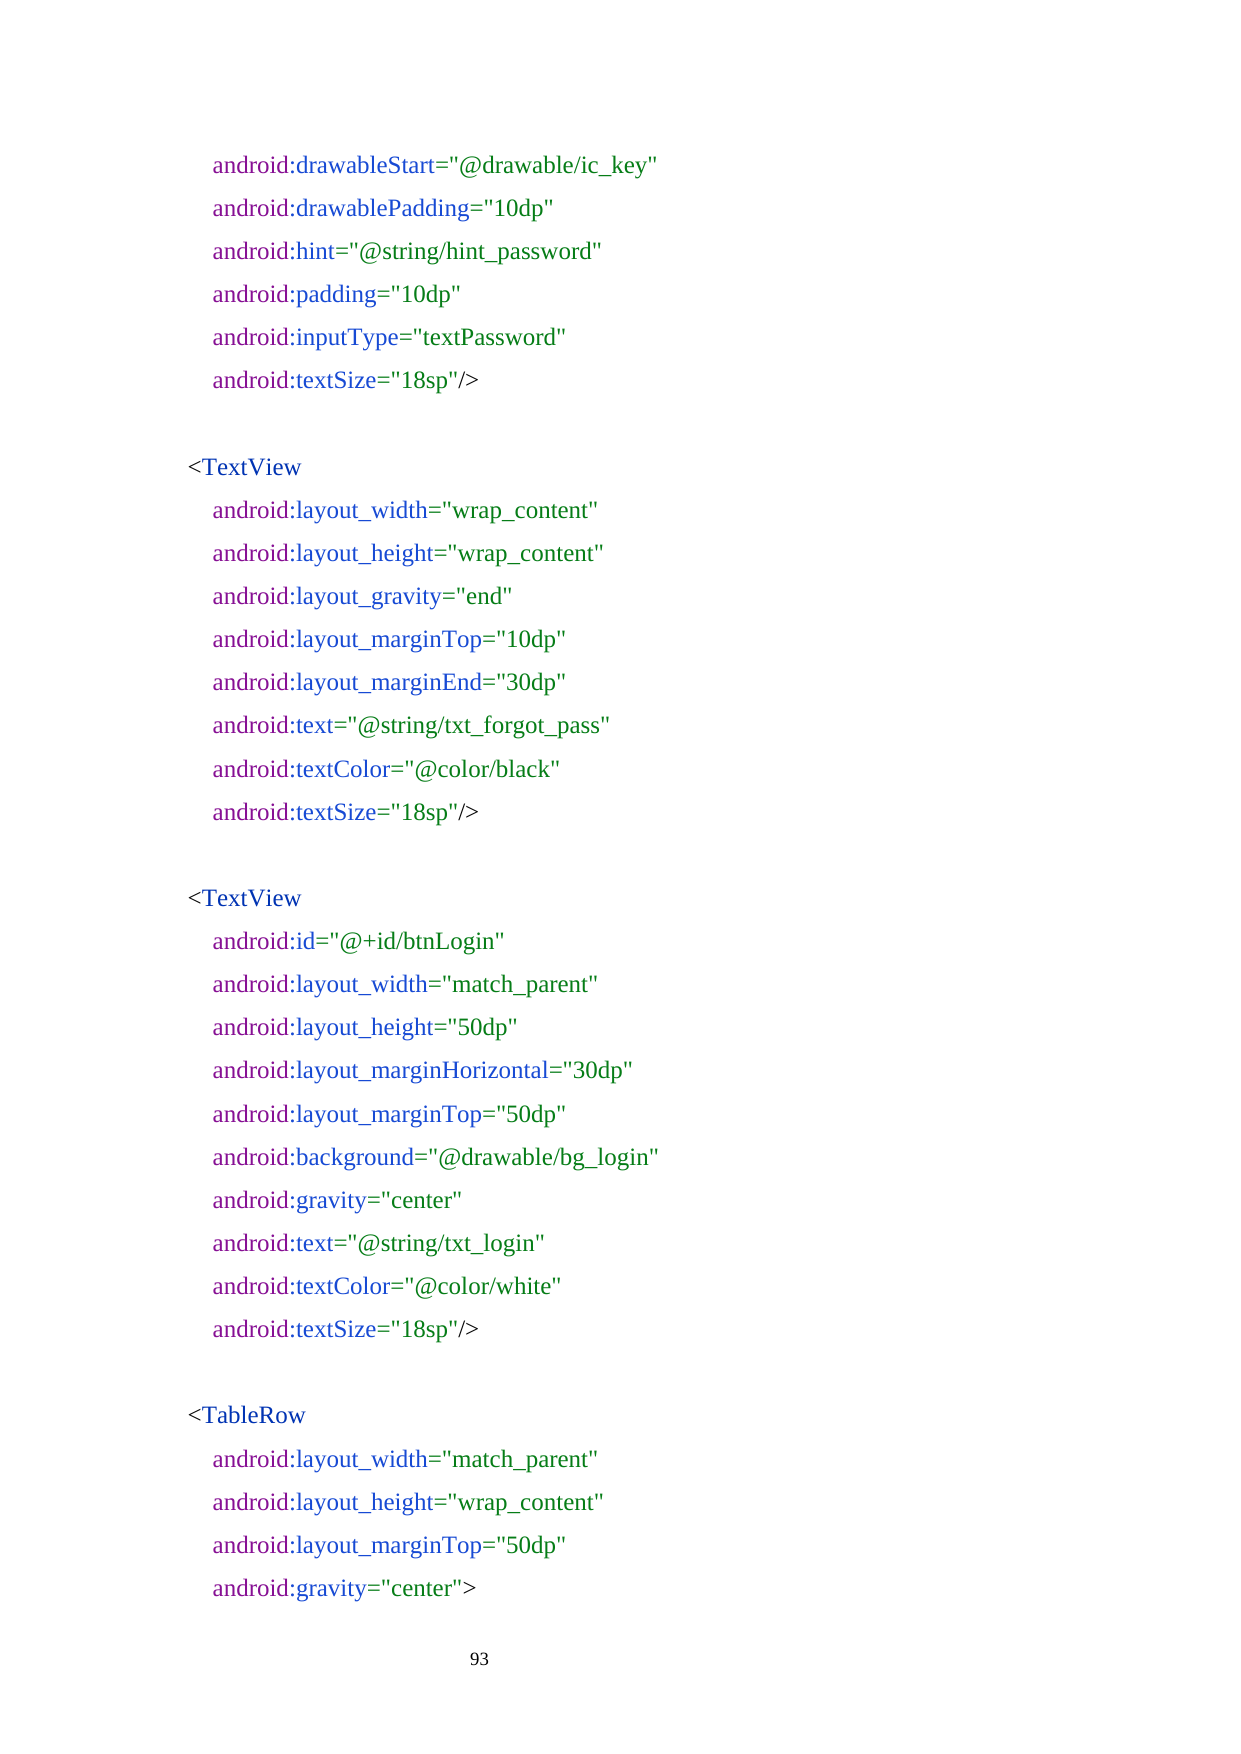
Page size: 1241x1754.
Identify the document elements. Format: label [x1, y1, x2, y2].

text [187, 150, 1053, 1602]
